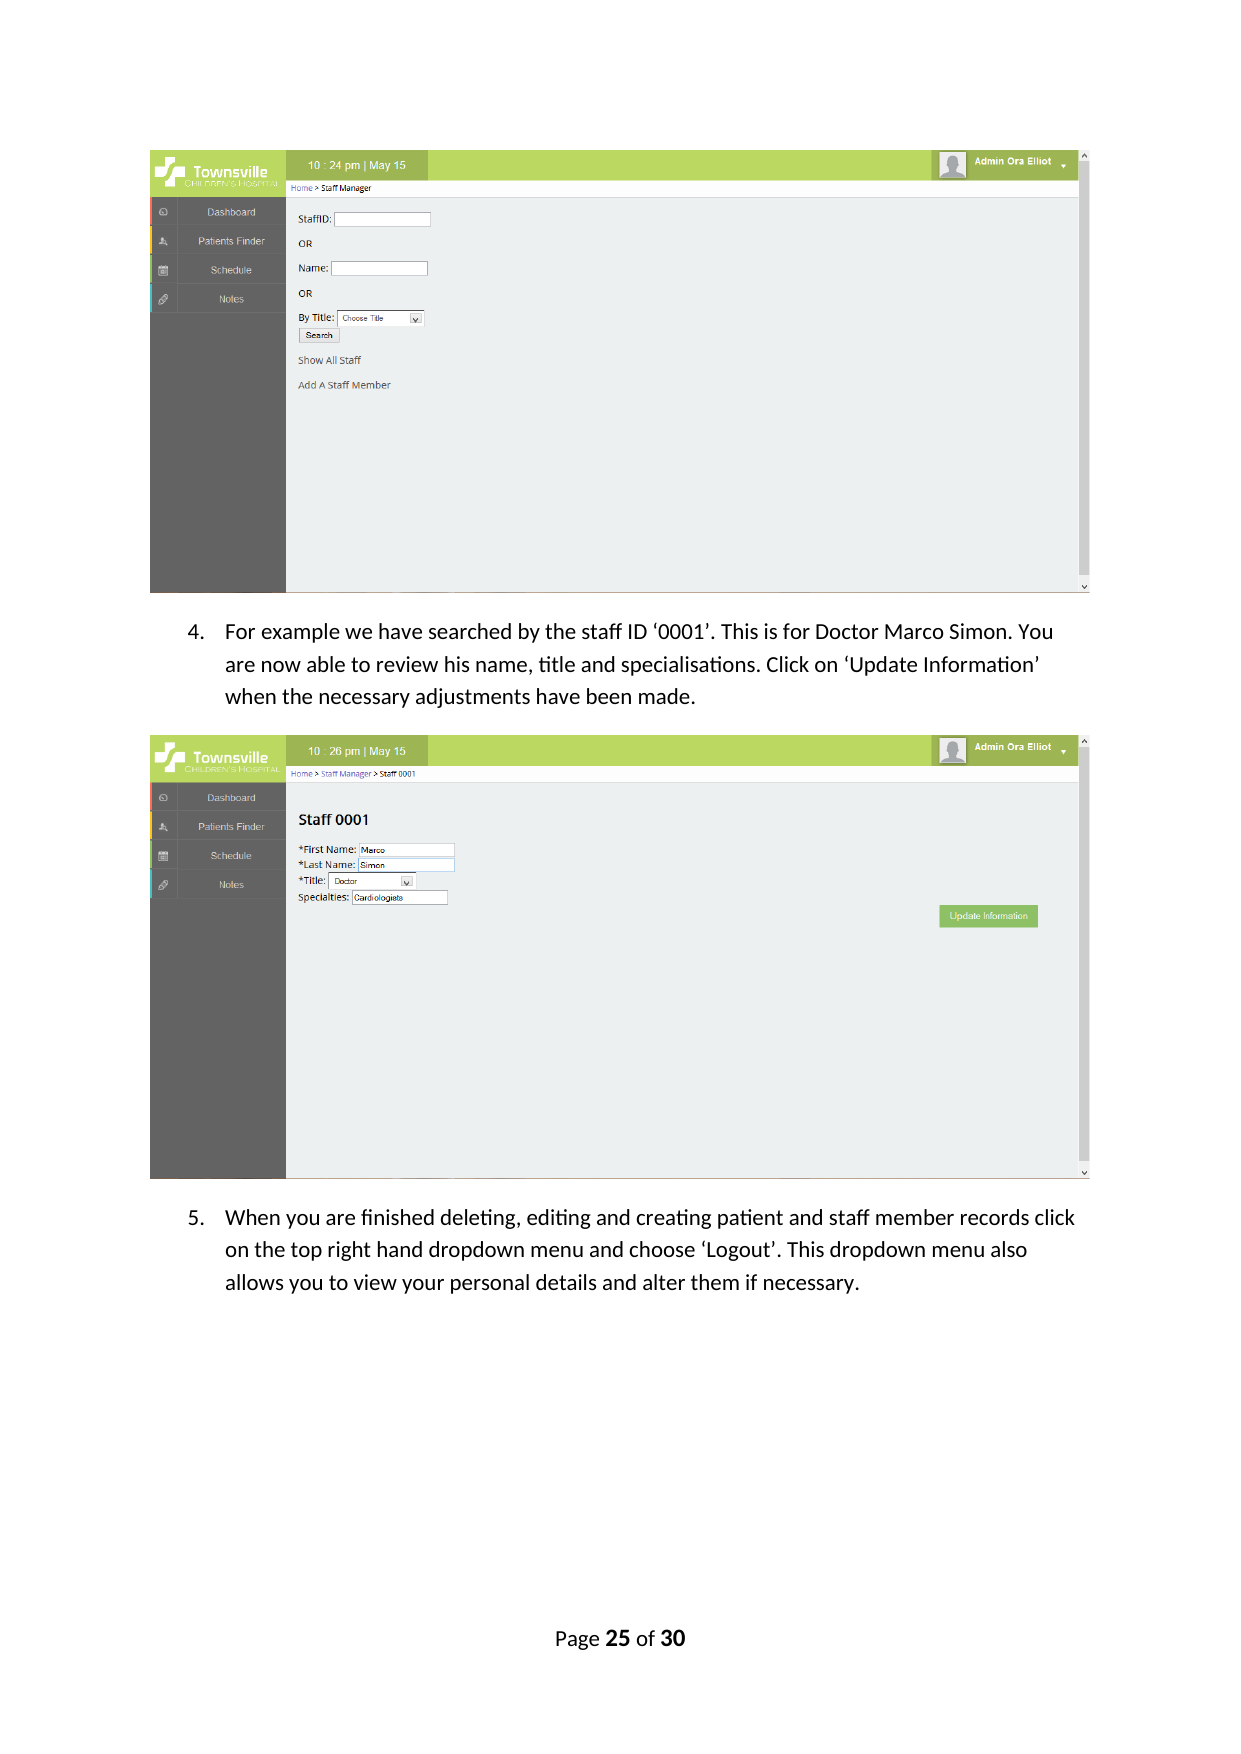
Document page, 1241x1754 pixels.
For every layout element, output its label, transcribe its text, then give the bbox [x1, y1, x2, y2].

picture [150, 150, 1090, 593]
list When you are finished deleting, editing and creating patient and staff member records click on the top right hand dropdown menu and choose ‘Logout’. This dropdown menu also allows you to view your personal details and alter them if necessary. [187, 1203, 1090, 1296]
list For example we have searched by the staff ID ‘0001’. This is for Doctor Marco Simon. You are now able to review his name, title and specialisations. Click on ‘Update Information’ when the necessary adjustments have been made. [187, 617, 1090, 710]
picture [150, 735, 1090, 1179]
